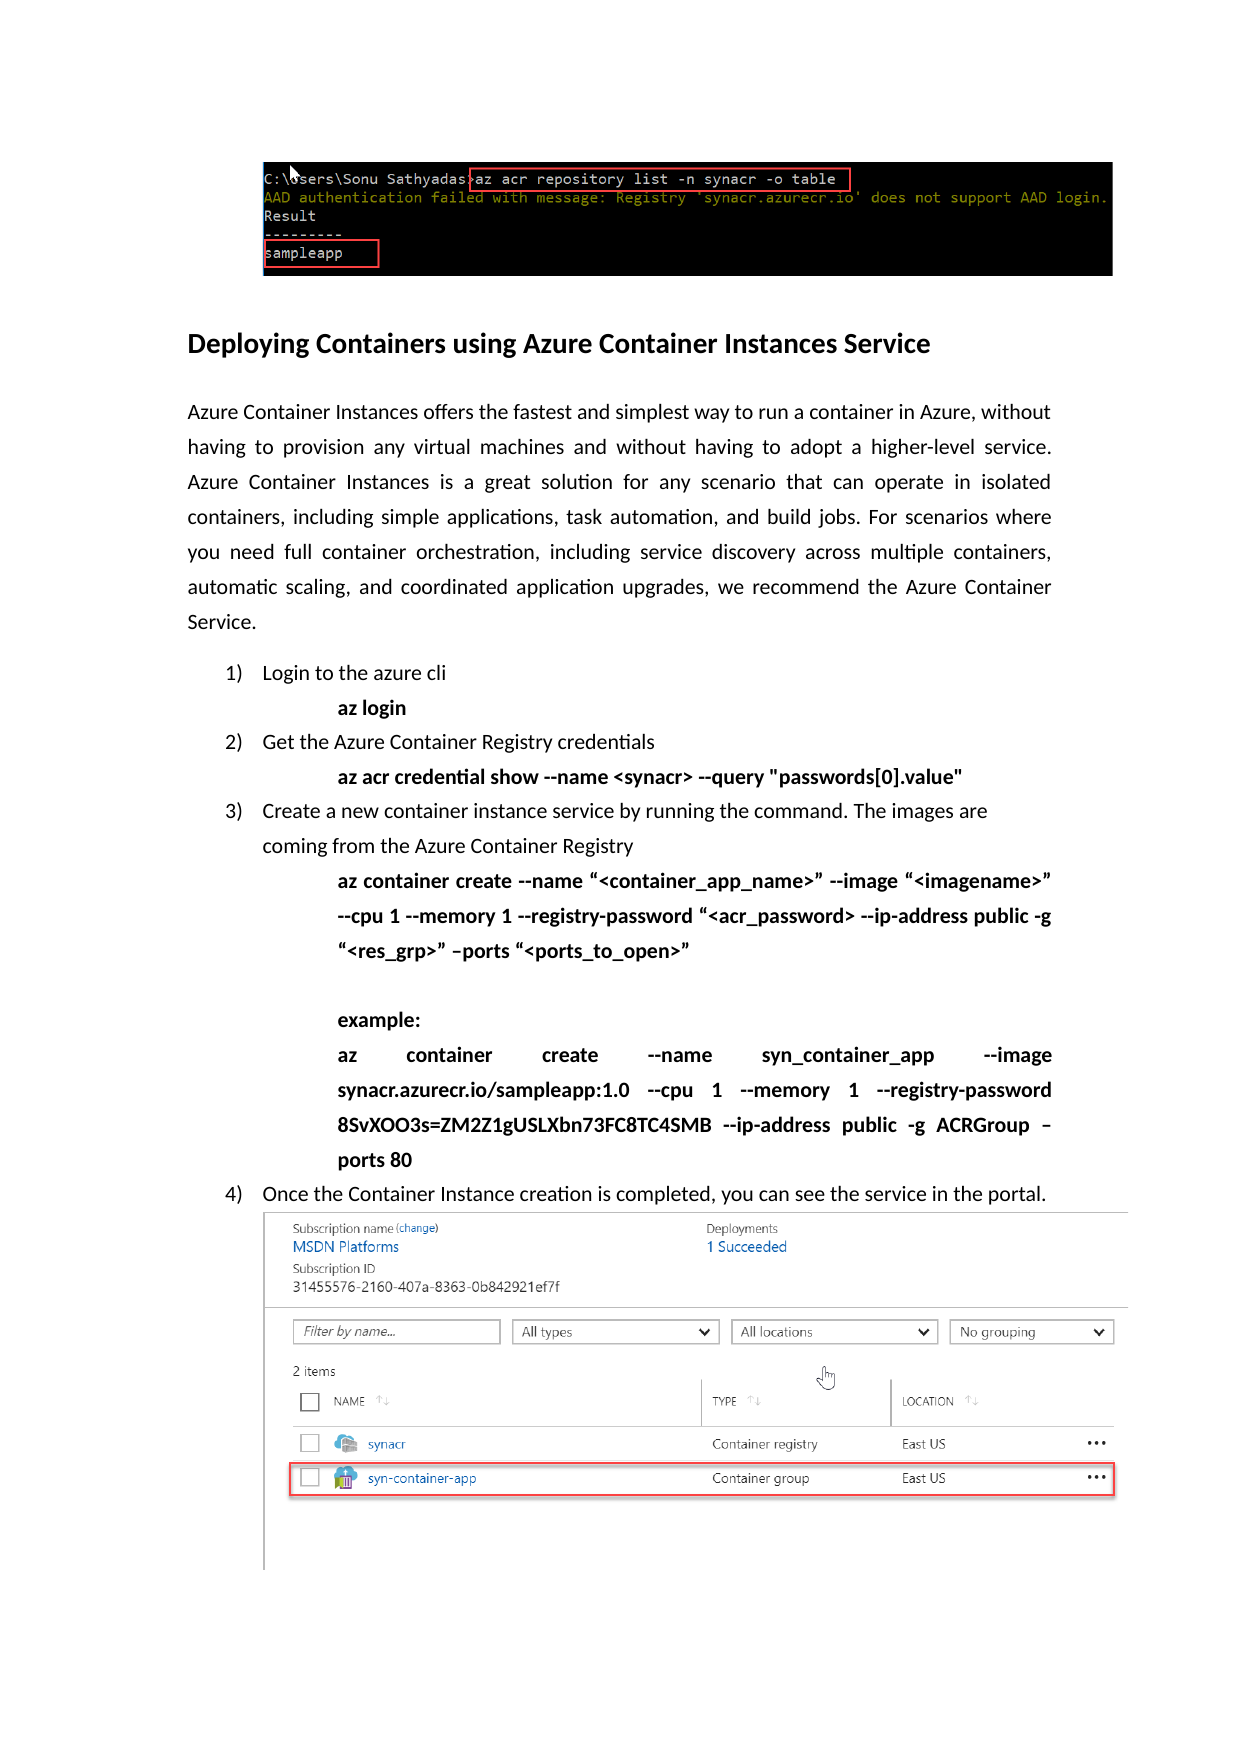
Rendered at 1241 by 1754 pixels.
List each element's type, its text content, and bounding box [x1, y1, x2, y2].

list example: [337, 1003, 1053, 1036]
list Login to the azure cli [225, 656, 1053, 689]
list az acr credential show --name <synacr> --query "passwords[0].value" [337, 760, 1053, 793]
list az container create --name “<container_app_name>” --image “<imagename>” --cpu 1 --memory 1 --registry-password “<acr_password> --ip-address public -g “<res_grp>” –ports “<ports_to_open>” [337, 864, 1053, 967]
picture [262, 162, 1113, 276]
list Create a new container instance service by running the command. The images are coming from the Azure Container Registry [225, 795, 1053, 862]
text Azure Container Instances offers the fastest and simplest way to run a container in Azure, without having to provision any virtual machines and without having to adopt a higher-level service. Azure Container Instances is a great solution for any scenario that can operate in isolated containers, including simple applications, task automation, and build jobs. For scenarios where you need full container orchestration, including service discovery across multiple containers, automatic scaling, and coordinated application upgrades, we recommend the Azure Container Service. [187, 395, 1053, 638]
list az login [337, 691, 1053, 723]
picture [262, 1212, 1129, 1570]
text Deploying Containers using Azure Container Instances Service [187, 311, 1053, 376]
list az container create --name syn_container_app --image synacr.azurecr.io/sampleapp:1.0 --cpu 1 --memory 1 --registry-password 8SvXOO3s=ZM2Z1gUSLXbn73FC8TC4SMB --ip-address public -g ACRGroup –ports 80 [337, 1038, 1053, 1176]
list Get the Azure Container Registry credentials [225, 726, 1053, 758]
list Once the Container Instance creation is completed, you can see the service in the portal. [225, 1178, 1053, 1210]
